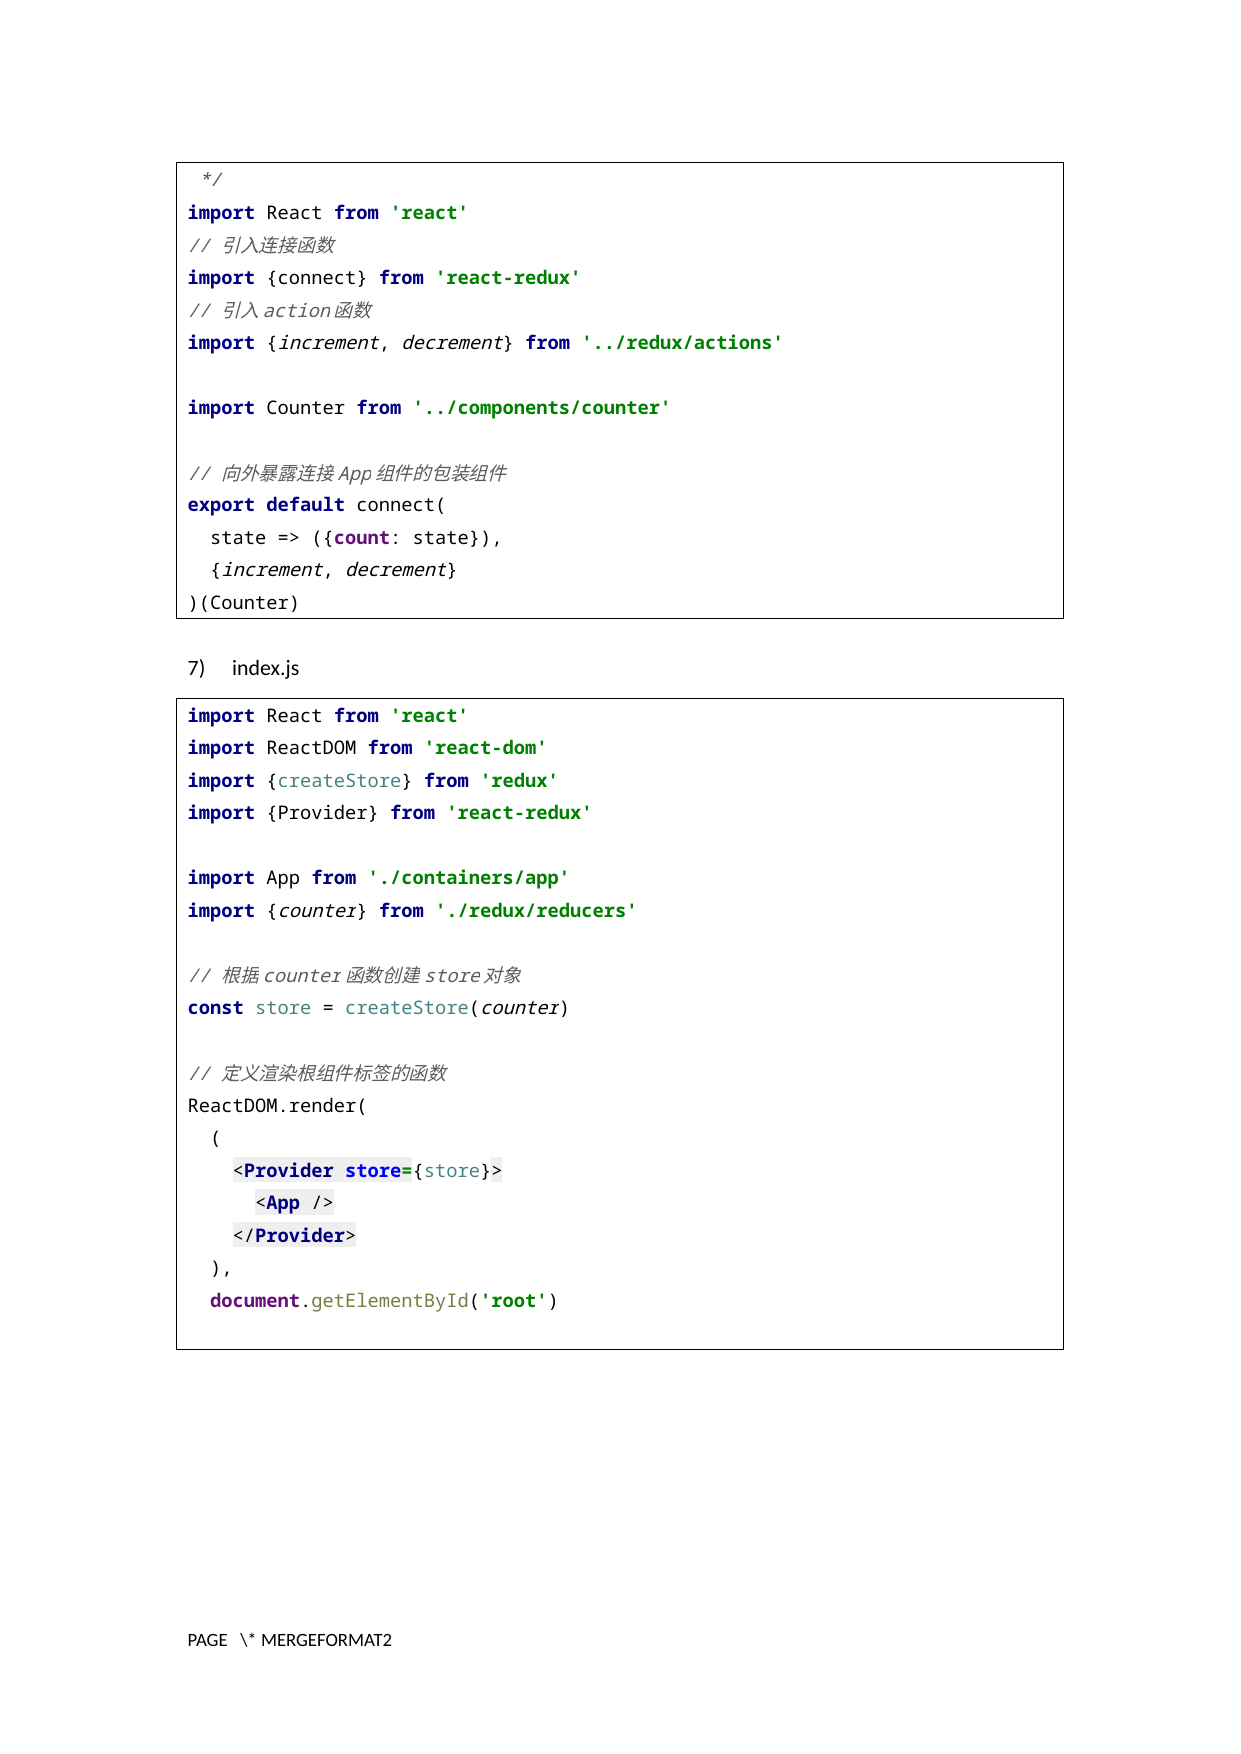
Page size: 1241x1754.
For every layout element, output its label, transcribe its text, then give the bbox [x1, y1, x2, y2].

list index.js [187, 652, 1053, 684]
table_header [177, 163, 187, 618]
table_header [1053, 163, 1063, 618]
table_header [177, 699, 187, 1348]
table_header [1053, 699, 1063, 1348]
